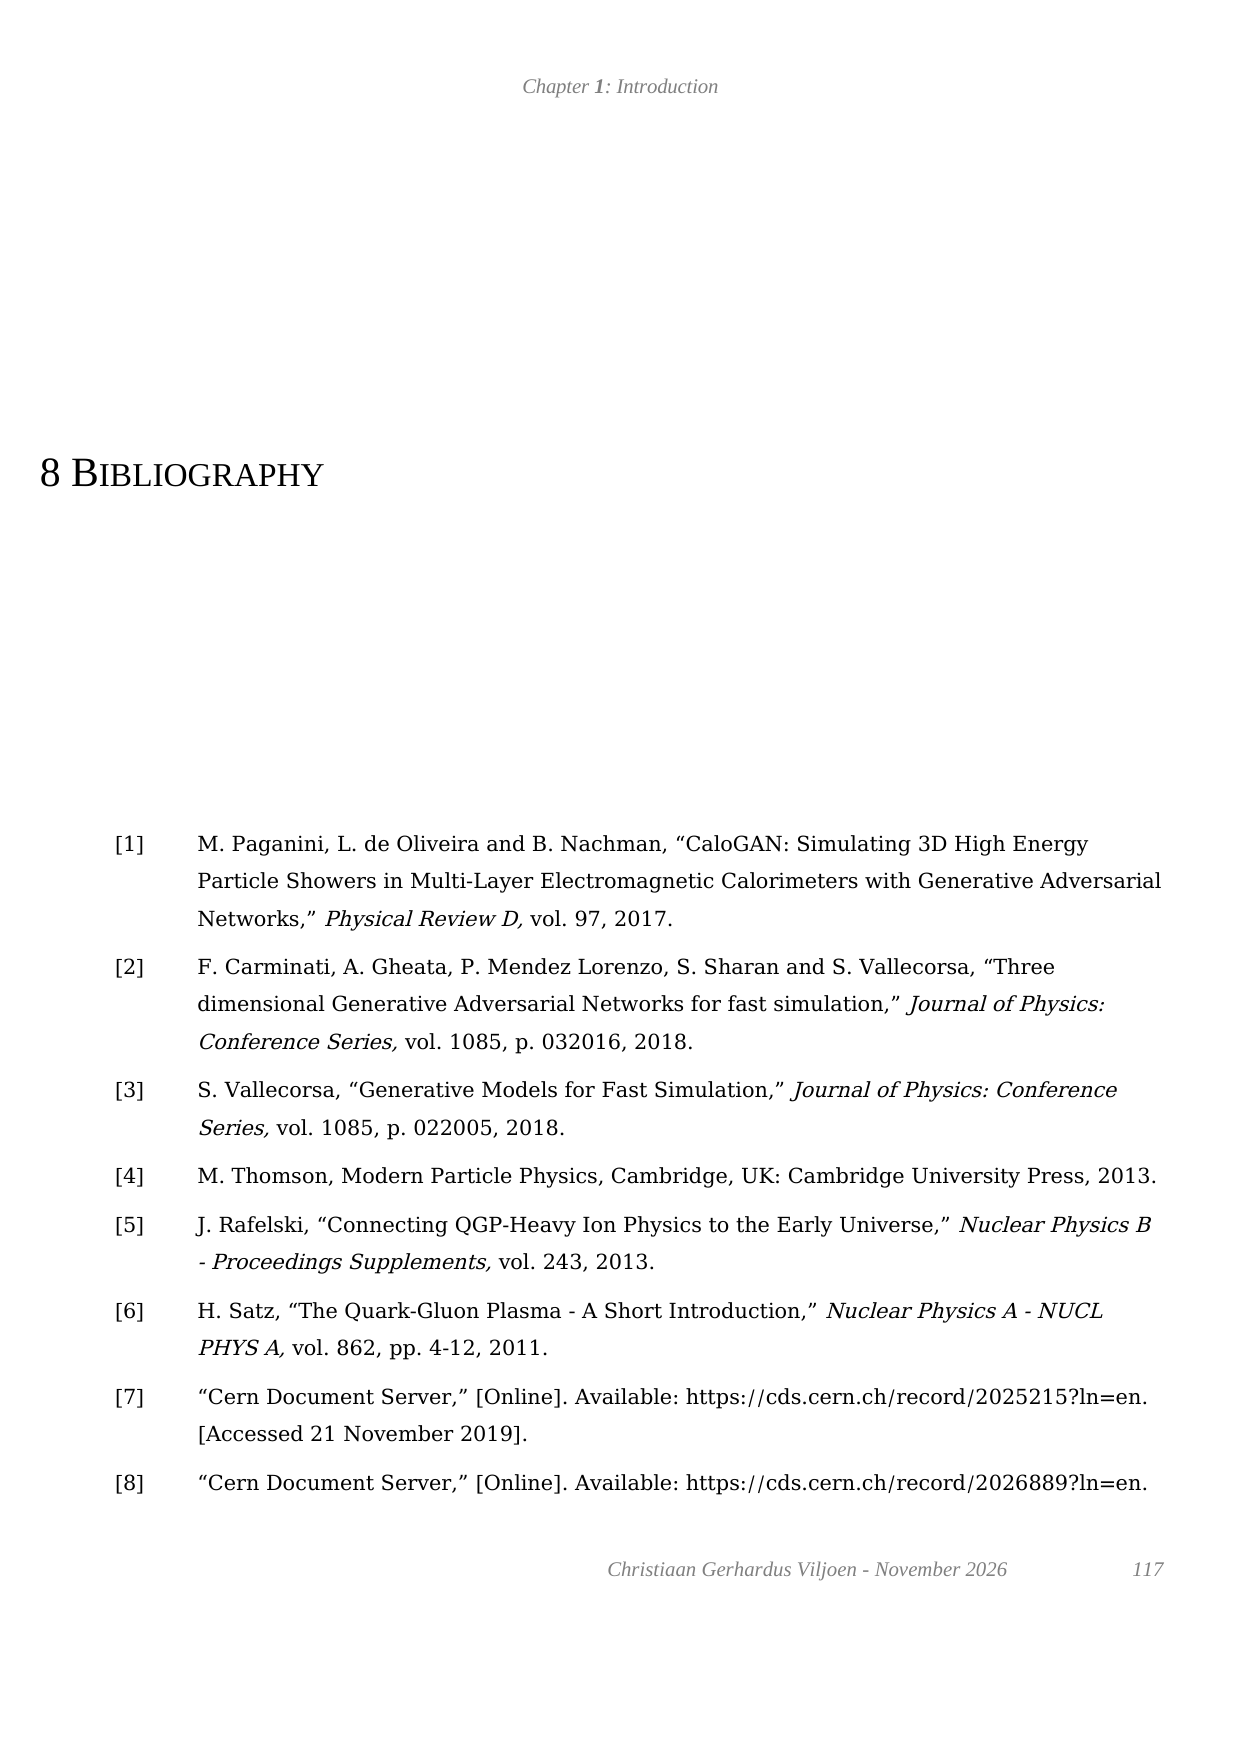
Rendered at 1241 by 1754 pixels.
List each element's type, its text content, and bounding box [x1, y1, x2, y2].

subtitle Bibliography [39, 448, 1165, 496]
